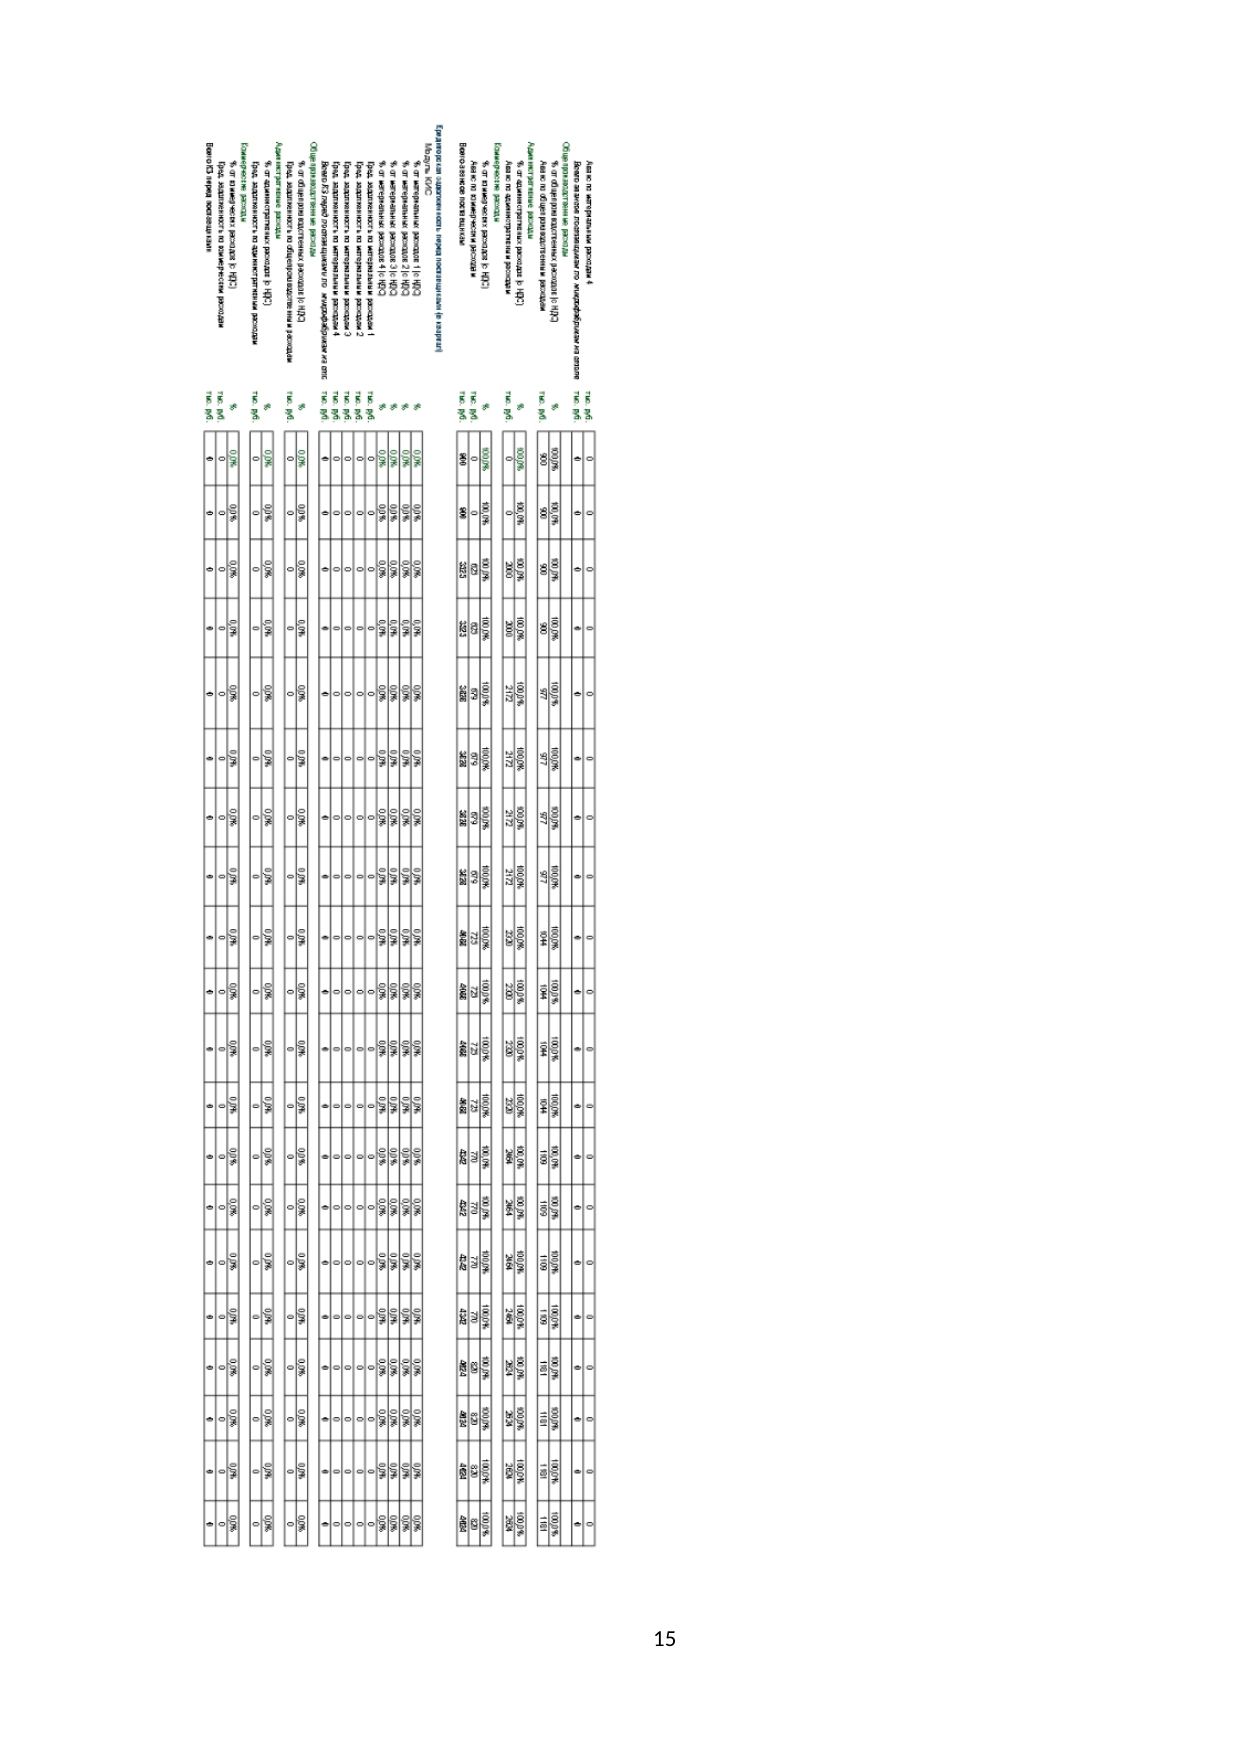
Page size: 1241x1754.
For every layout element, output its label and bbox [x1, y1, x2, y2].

picture [178, 118, 638, 1565]
